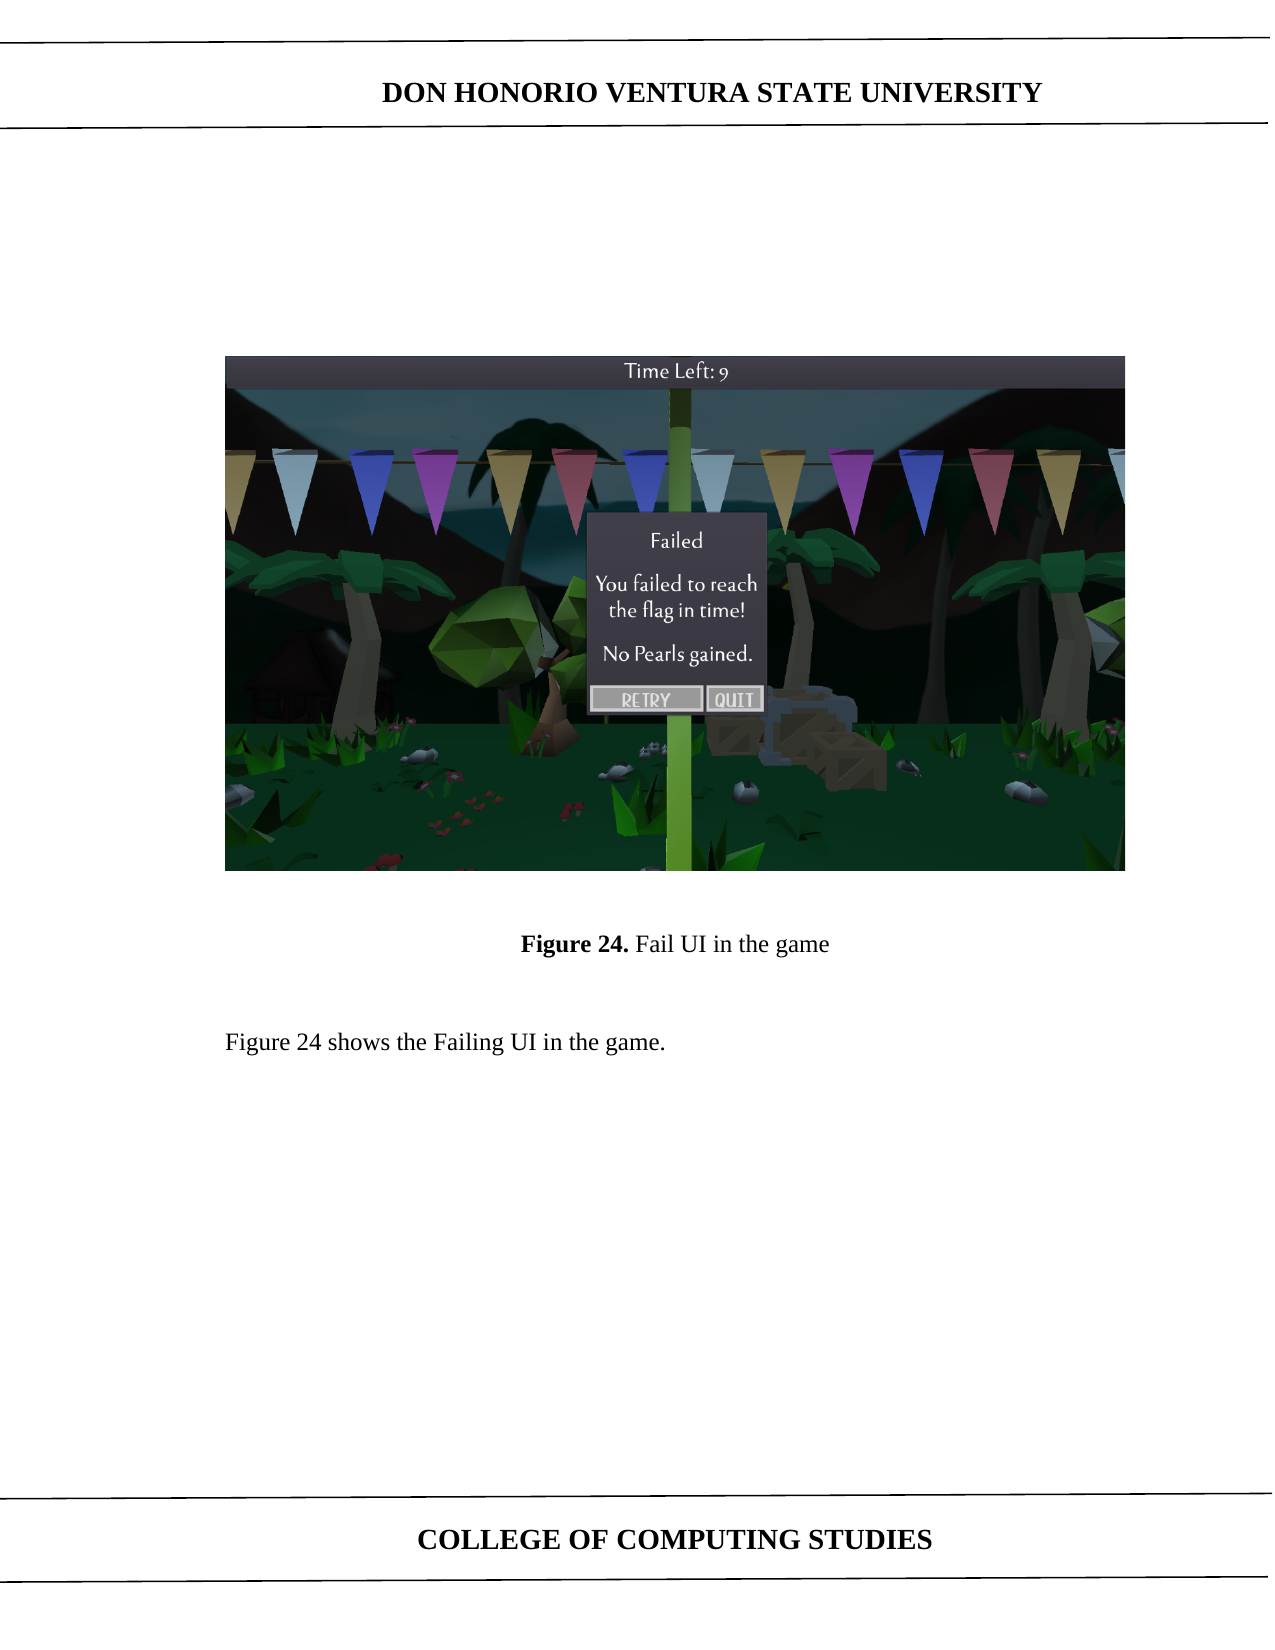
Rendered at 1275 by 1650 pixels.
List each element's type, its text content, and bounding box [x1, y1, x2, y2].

picture [225, 356, 1125, 871]
text Figure 24 shows the Failing UI in the game. [225, 1027, 1125, 1055]
text Figure 24. Fail UI in the game [225, 929, 1125, 958]
